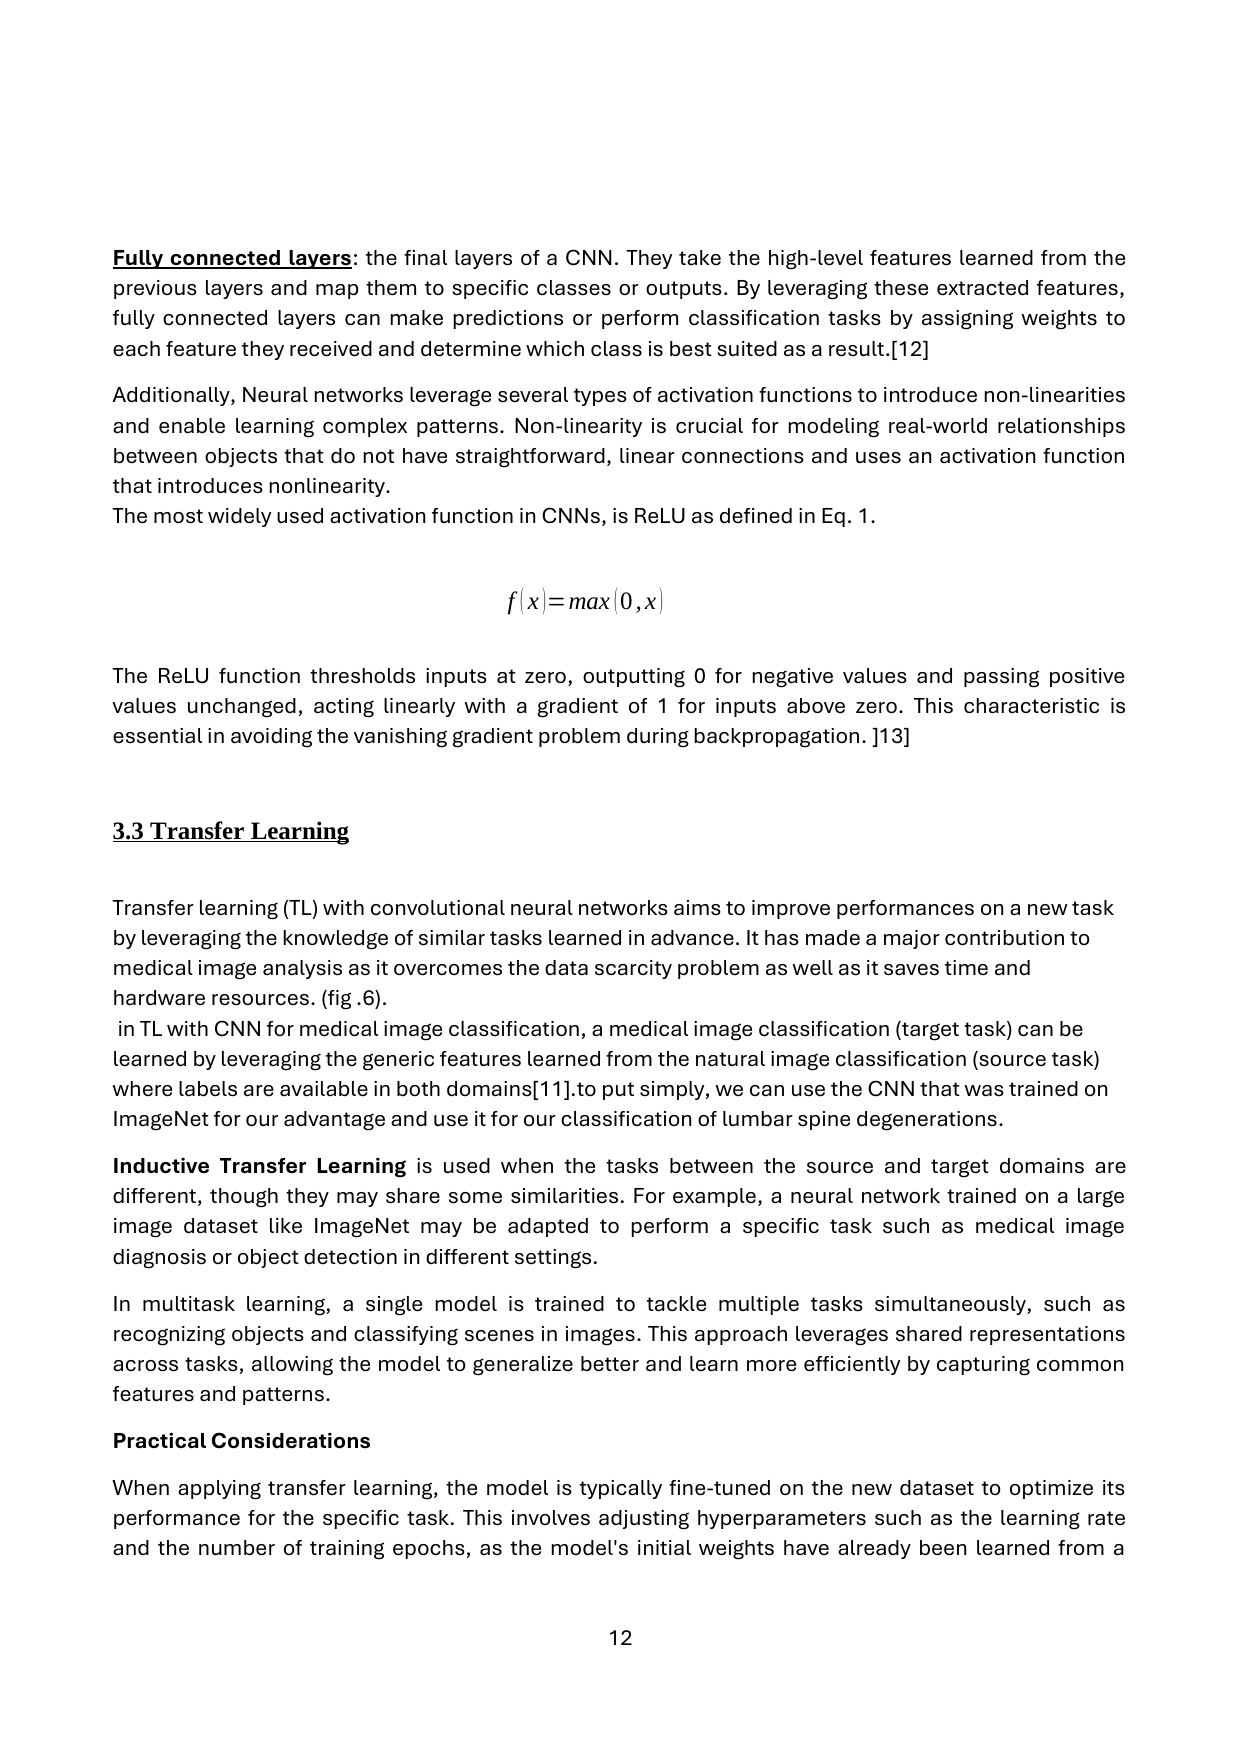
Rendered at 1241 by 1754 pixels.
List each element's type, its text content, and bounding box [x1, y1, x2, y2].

text Transfer learning (TL) with convolutional neural networks aims to improve performances on a new task by leveraging the knowledge of similar tasks learned in advance. It has made a major contribution to medical image analysis as it overcomes the data scarcity problem as well as it saves time and hardware resources. (fig .6). in TL with CNN for medical image classification, a medical image classification (target task) can be learned by leveraging the generic features learned from the natural image classification (source task) where labels are available in both domains[11].to put simply, we can use the CNN that was trained on ImageNet for our advantage and use it for our classification of lumbar spine degenerations. [112, 863, 1128, 1133]
text In multitask learning, a single model is trained to tackle multiple tasks simultaneously, such as recognizing objects and classifying scenes in images. This approach leverages shared representations across tasks, allowing the model to generalize better and learn more efficiently by capturing common features and patterns. [112, 1289, 1128, 1408]
text Fully connected layers: the final layers of a CNN. They take the high-level features learned from the previous layers and map them to specific classes or outputs. By leveraging these extracted features, fully connected layers can make predictions or perform classification tasks by assigning weights to each feature they received and determine which class is best suited as a result.[12] [112, 244, 1128, 362]
text Inductive Transfer Learning is used when the tasks between the source and target domains are different, though they may share some similarities. For example, a neural network trained on a large image dataset like ImageNet may be adapted to perform a specific task such as medical image diagnosis or object detection in different settings. [112, 1152, 1128, 1271]
text The ReLU function thresholds inputs at zero, outputting 0 for negative values and passing positive values unchanged, acting linearly with a gradient of 1 for inputs above zero. This characteristic is essential in avoiding the vanishing gradient problem during backpropagation. ]13] [112, 662, 1128, 750]
text Practical Considerations [112, 1427, 1128, 1455]
text 3.3 Transfer Learning [112, 816, 1128, 844]
text Additionally, Neural networks leverage several types of activation functions to introduce non-linearities and enable learning complex patterns. Non-linearity is crucial for modeling real-world relationships between objects that do not have straightforward, linear connections and uses an activation function that introduces nonlinearity. [112, 381, 1128, 500]
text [112, 1474, 1128, 1562]
text The most widely used activation function in CNNs, is ReLU as defined in Eq. 1. [112, 502, 1128, 530]
